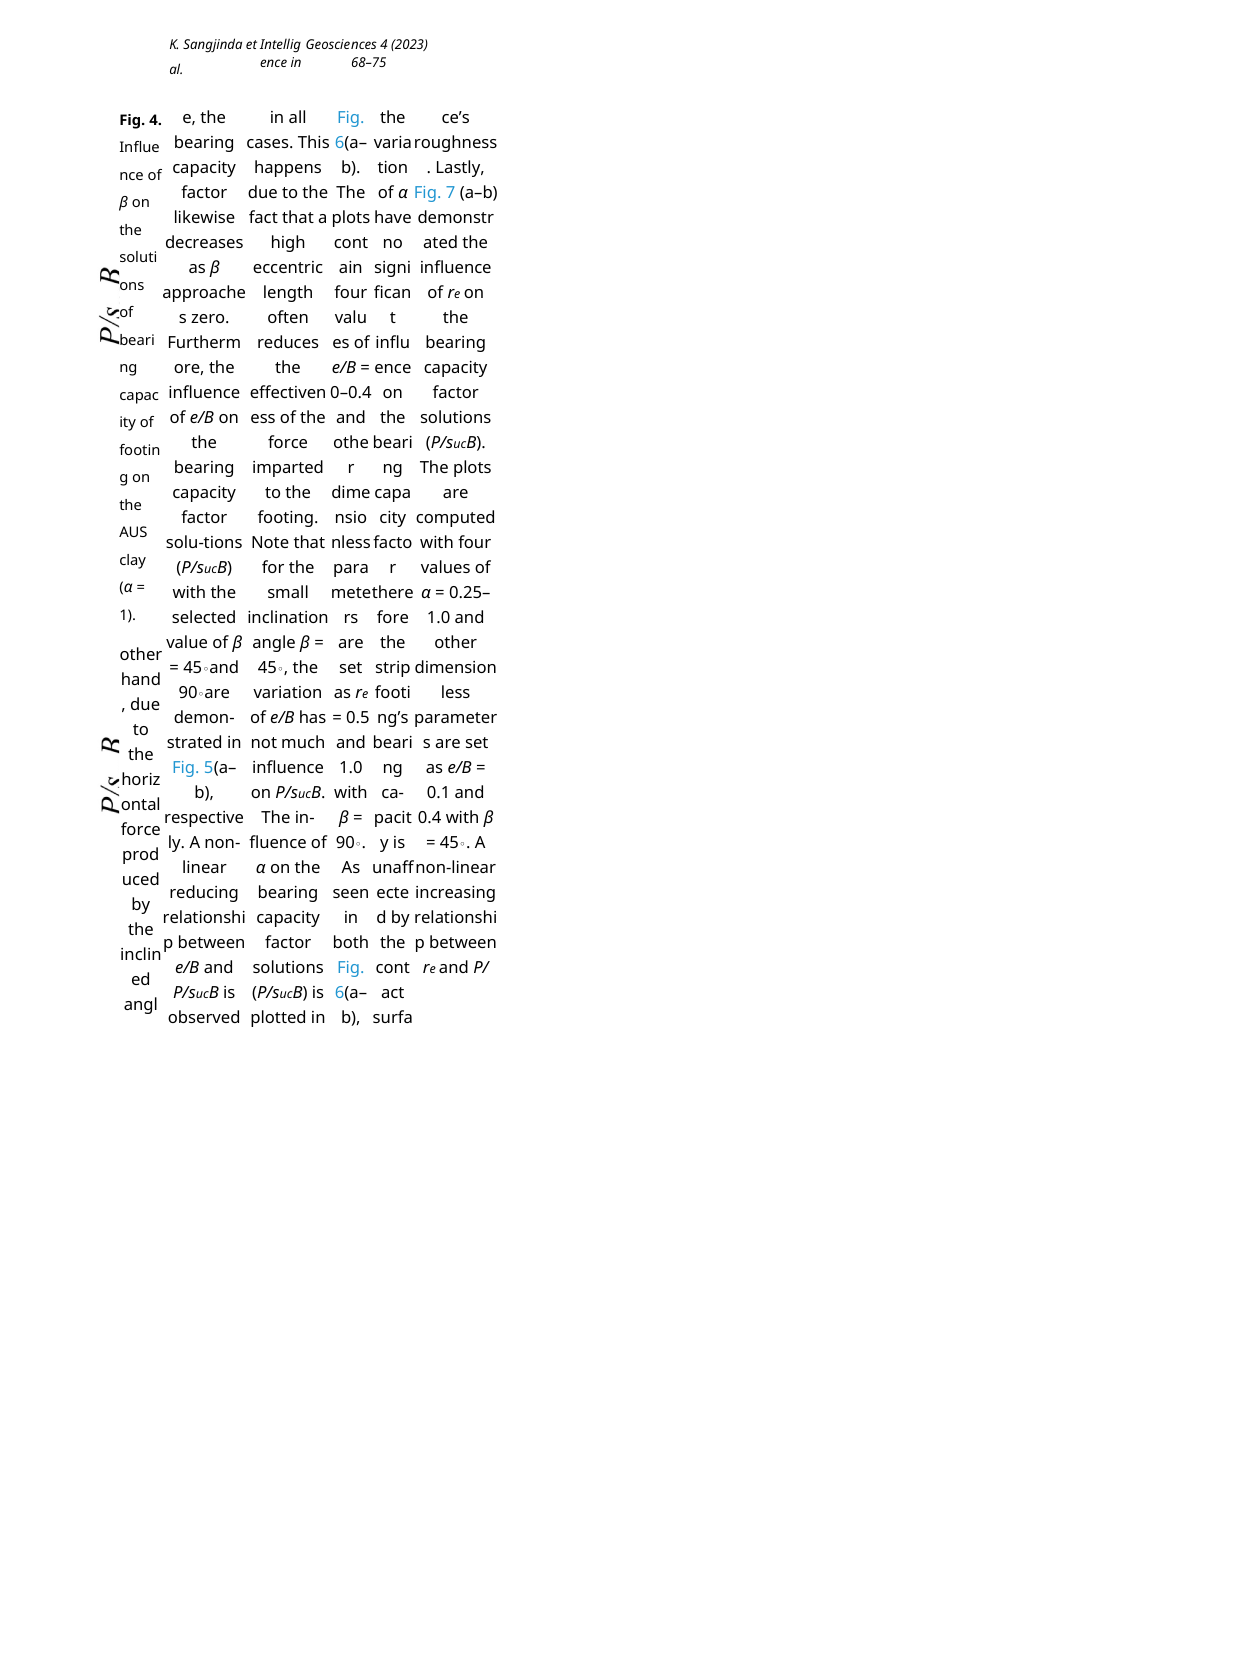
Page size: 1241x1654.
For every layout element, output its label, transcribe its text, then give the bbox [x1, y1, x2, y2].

text other hand, due to the horizontal force produced by the inclined angle, the bearing capacity factor likewise decreases as β approaches zero. Furthermore, the influence of e/B on the bearing capacity factor solu-tions (P/sucB) with the selected value of β = 45◦and 90◦are demon-strated in Fig. 5(a–b), respectively. A non-linear reducing relationship between e/B and P/sucB is observed in all cases. This happens due to the fact that a high eccentric length often reduces the effectiveness of the force imparted to the footing. Note that for the small inclination angle β = 45◦, the variation of e/B has not much influence on P/sucB. The in-fluence of α on the bearing capacity factor solutions (P/sucB) is plotted in Fig. 6(a–b). The plots contain four values of e/B = 0–0.4 and other dimensionless parameters are set as re = 0.5 and 1.0 with β = 90◦. As seen in both Fig. 6(a–b), the variation of α have no significant influence on the bearing capacity factor therefore the strip footing’s bearing ca-pacity is unaffected by the contact surface’s roughness. Lastly, Fig. 7 (a–b) demonstrated the influence of re on the bearing capacity factor solutions (P/sucB). The plots are computed with four values of α = 0.25–1.0 and other dimensionless parameters are set as e/B = 0.1 and 0.4 with β = 45◦. A non-linear increasing relationship between re and P/ [120, 103, 497, 1028]
text Fig. 4. Influence of β on the solutions of bearing capacity of footing on the AUS clay (α = 1). [120, 103, 162, 626]
text K. Sangjinda et al. Artificial Intelligence in Geosciences 4 (2023) 68–75 [169, 35, 442, 80]
picture [97, 103, 120, 1031]
